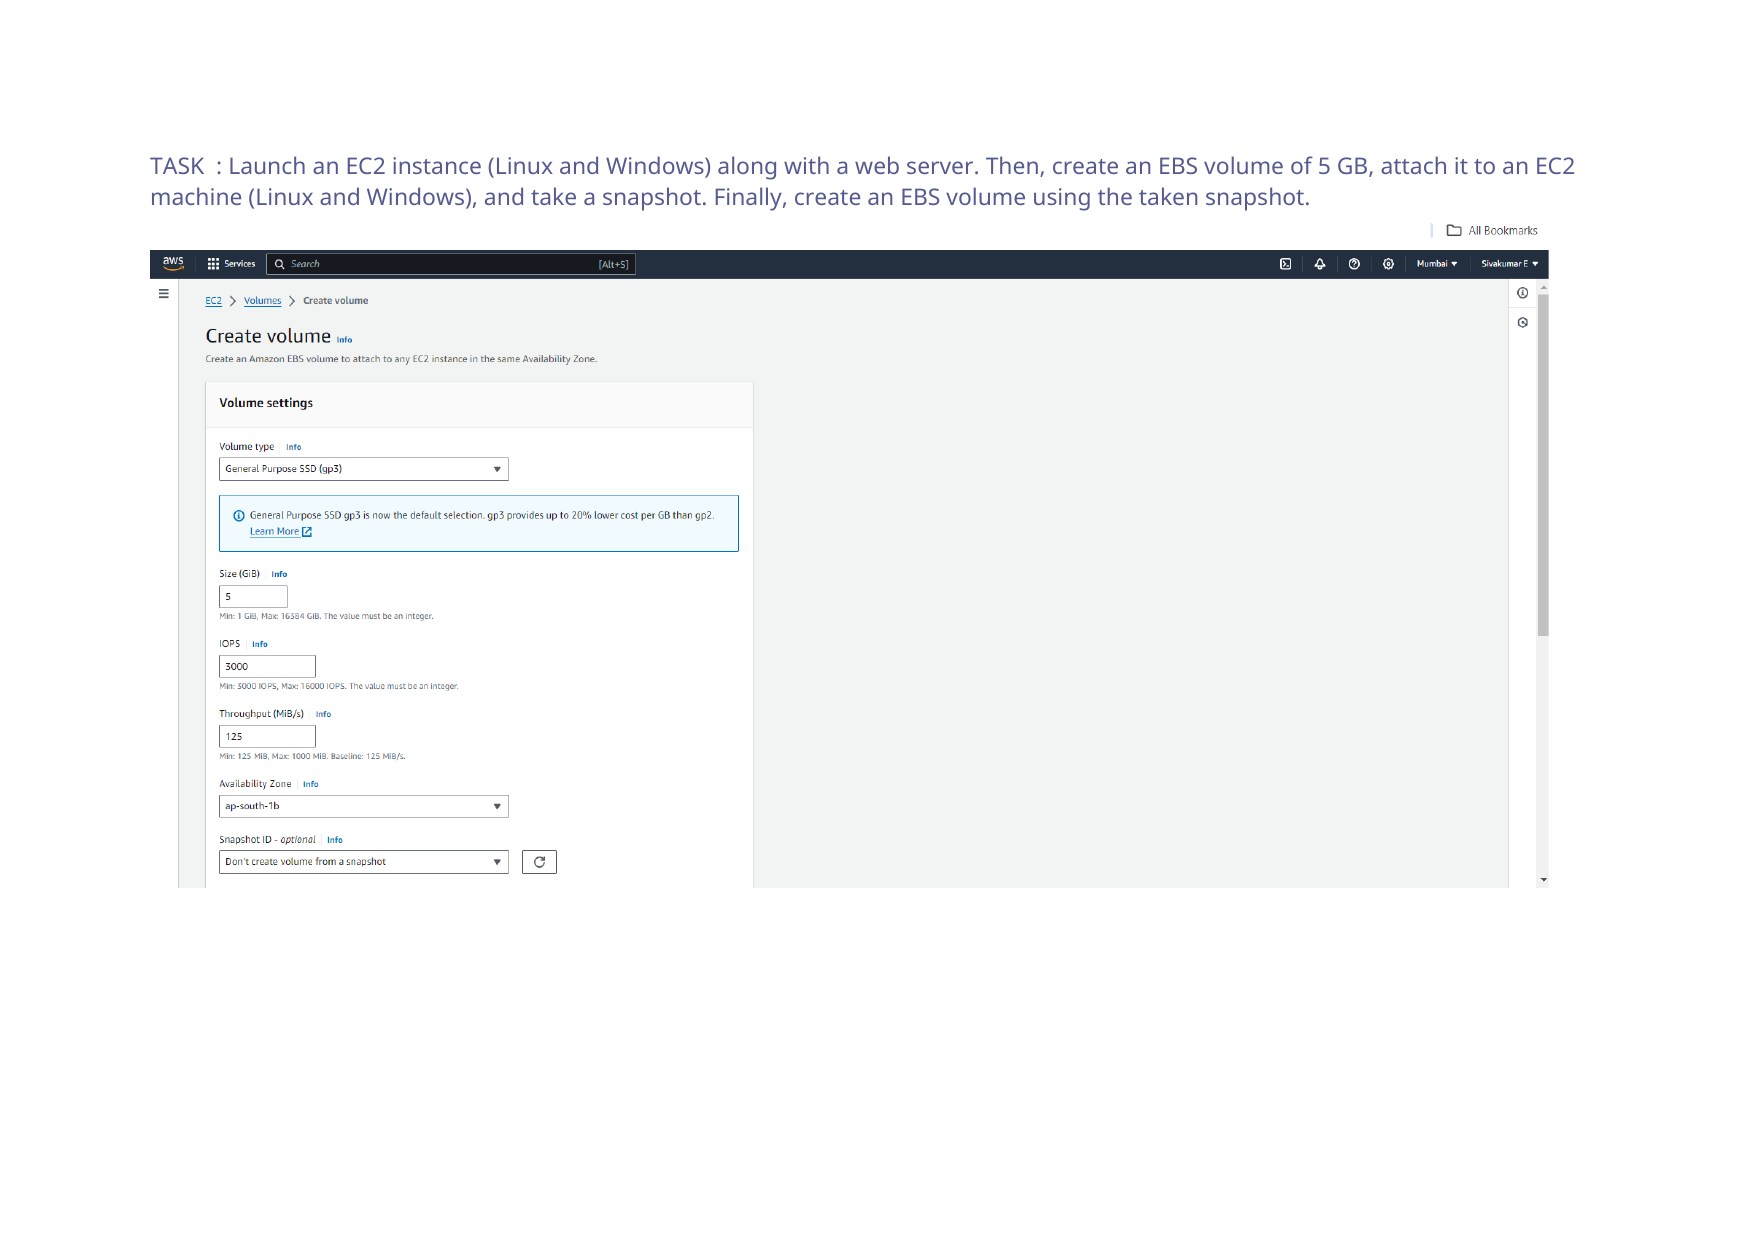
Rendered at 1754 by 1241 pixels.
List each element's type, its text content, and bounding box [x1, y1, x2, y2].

picture [150, 212, 1549, 888]
text TASK : Launch an EC2 instance (Linux and Windows) along with a web server. Then, create an EBS volume of 5 GB, attach it to an EC2 machine (Linux and Windows), and take a snapshot. Finally, create an EBS volume using the taken snapshot. [1311, 150, 1604, 212]
